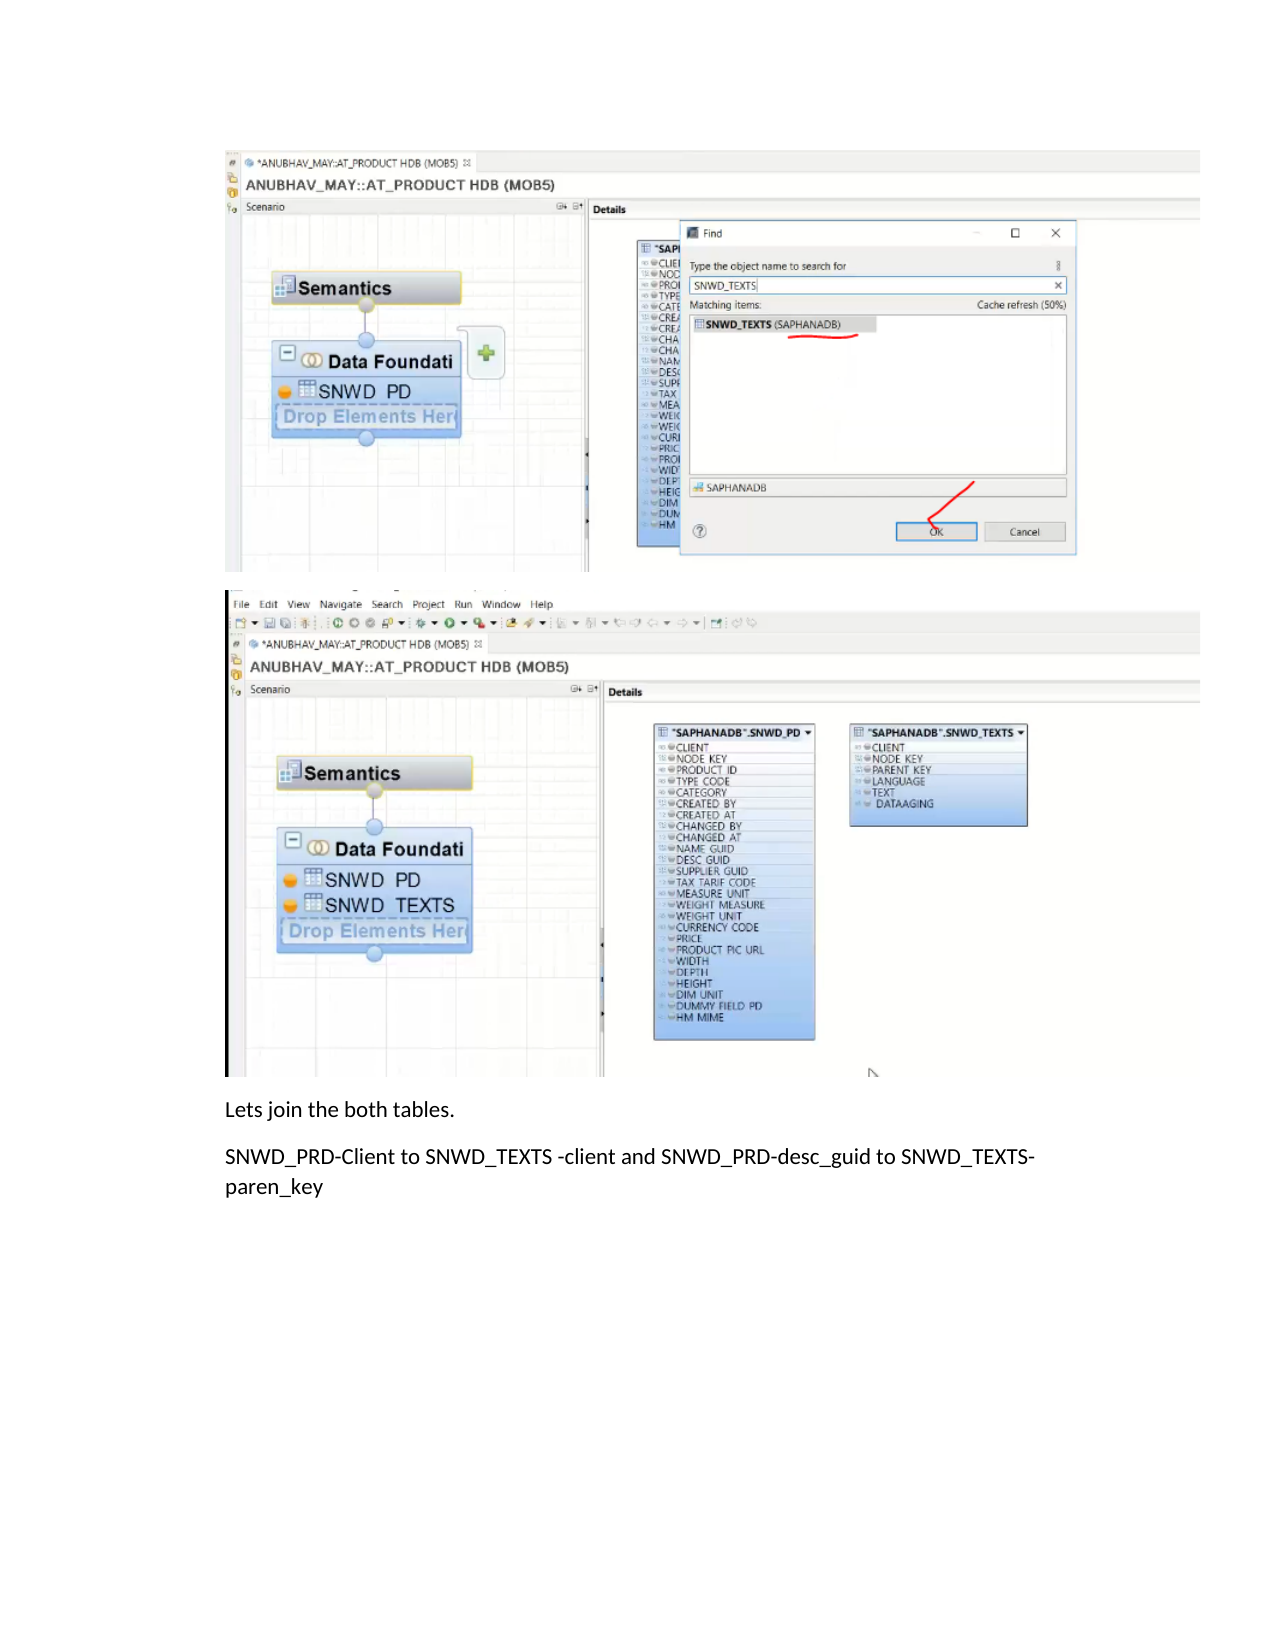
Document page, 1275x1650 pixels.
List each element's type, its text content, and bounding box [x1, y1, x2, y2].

picture [225, 590, 1200, 1077]
text SNWD_PRD-Client to SNWD_TEXTS -client and SNWD_PRD-desc_guid to SNWD_TEXTS-paren_key [225, 1142, 1125, 1200]
picture [225, 150, 1200, 572]
text Lets join the both tables. [225, 1095, 1125, 1123]
